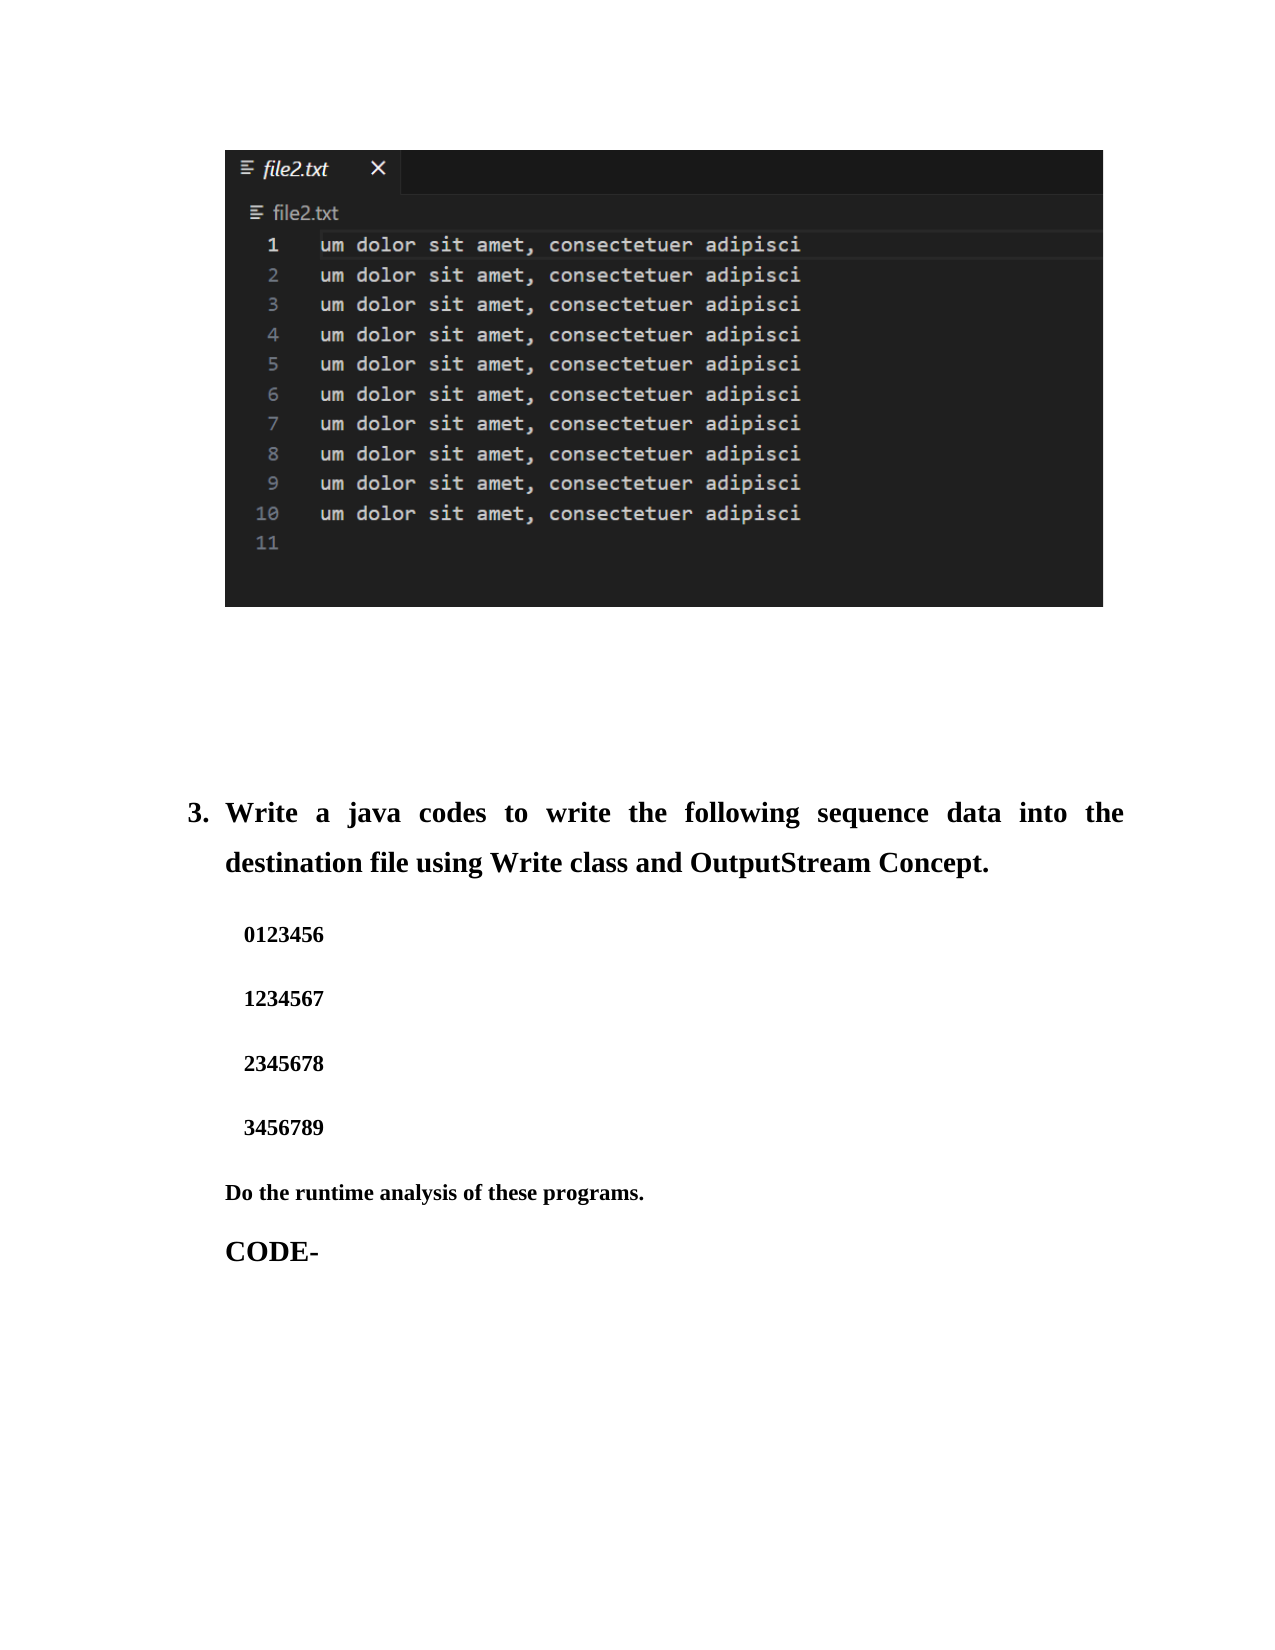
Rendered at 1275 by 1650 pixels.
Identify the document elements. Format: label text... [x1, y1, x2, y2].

text 2345678 [150, 1049, 1125, 1076]
text CODE- [150, 1234, 1125, 1267]
text 3456789 [150, 1114, 1125, 1140]
list Write a java codes to write the following sequence data into the destination file using Write class and OutputStream Concept. [187, 795, 1125, 879]
picture [225, 150, 1104, 607]
text Do the runtime analysis of these programs. [150, 1178, 1125, 1205]
text 0123456 [150, 921, 1125, 947]
text 1234567 [150, 985, 1125, 1011]
